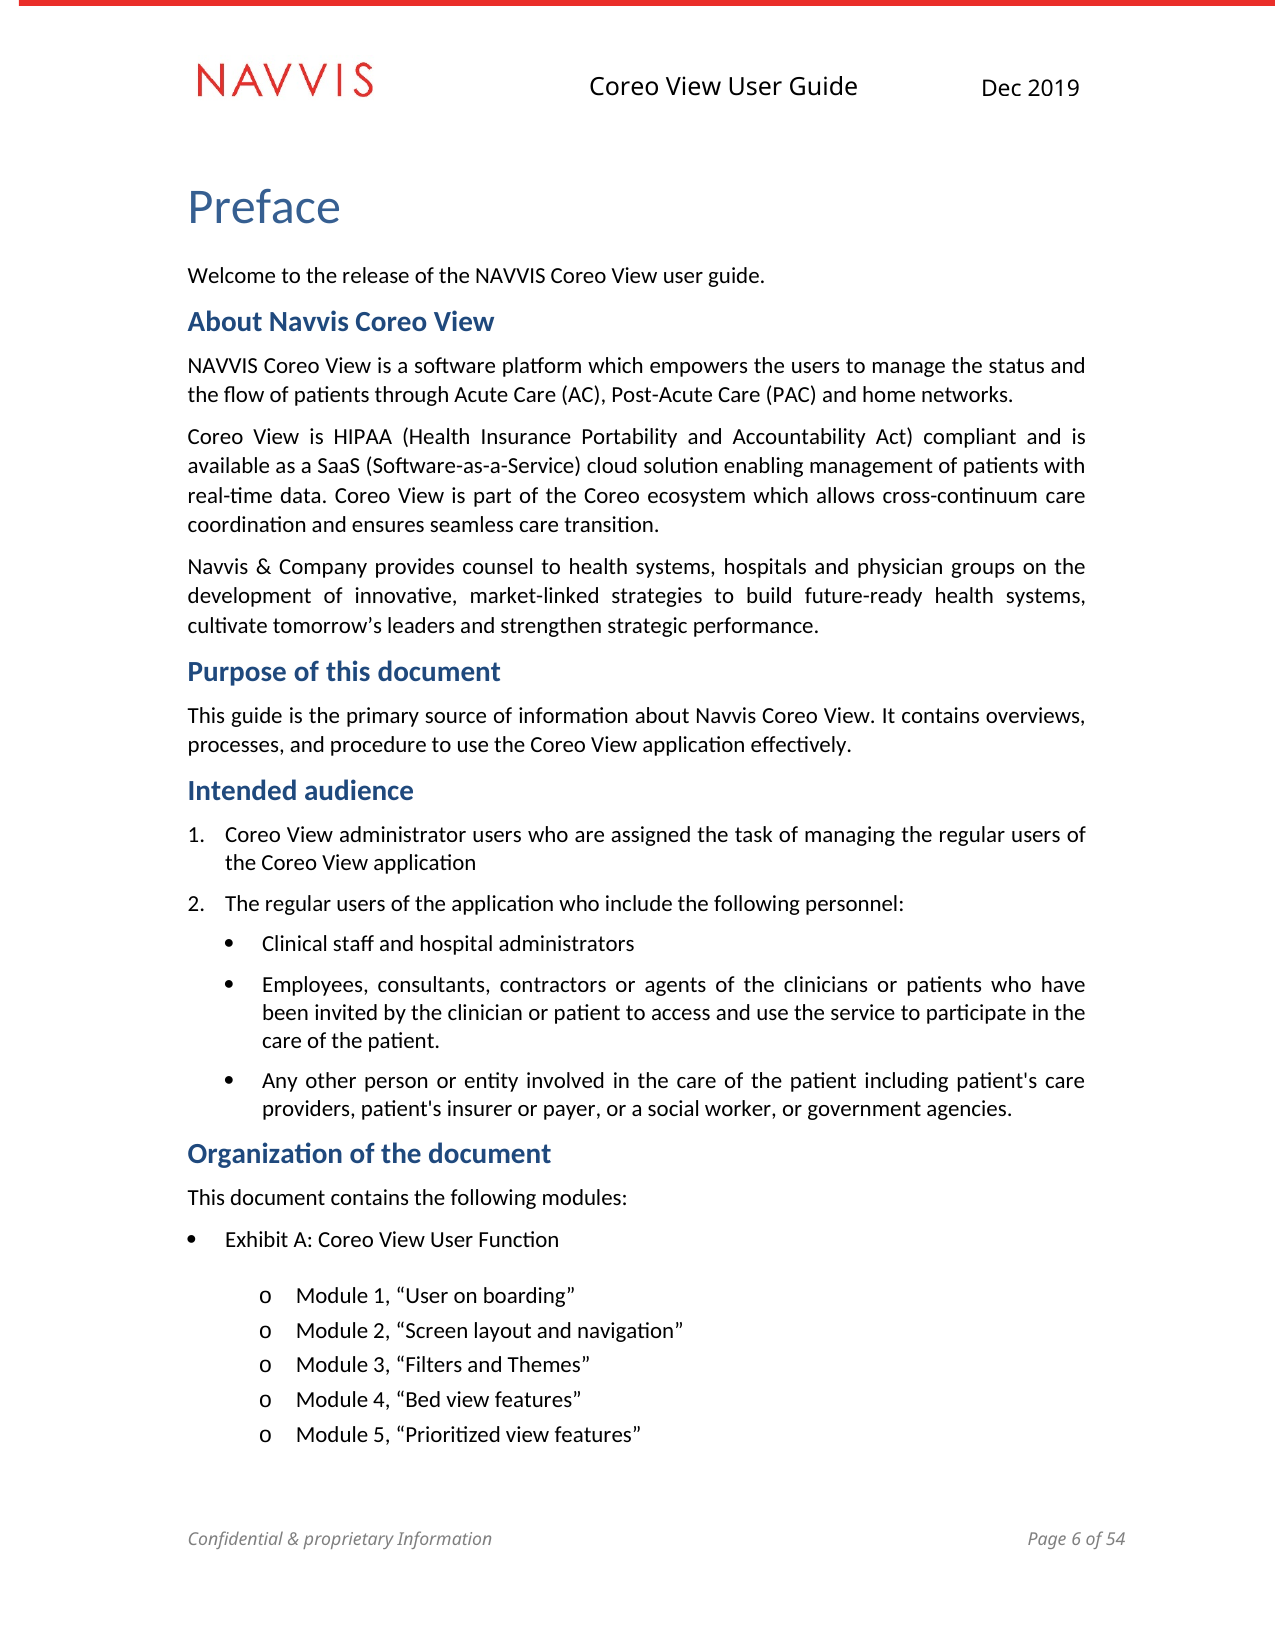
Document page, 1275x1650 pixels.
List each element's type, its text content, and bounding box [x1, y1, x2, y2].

picture [187, 55, 383, 104]
title Organization of the document [187, 1135, 1087, 1171]
list Any other person or entity involved in the care of the patient including patient's care providers, patient's insurer or payer, or a social worker, or government agencies. [225, 1067, 1087, 1123]
title Intended audience [187, 772, 1087, 808]
title Purpose of this document [187, 653, 1087, 688]
list Exhibit A: Coreo View User Function [187, 1225, 1087, 1253]
text Module 1, “User on boarding” [258, 1281, 1087, 1310]
text Welcome to the release of the NAVVIS Coreo View user guide. [187, 261, 1087, 289]
text This document contains the following modules: [187, 1183, 1087, 1211]
list Coreo View administrator users who are assigned the task of managing the regular users of the Coreo View application [187, 820, 1087, 876]
list Employees, consultants, contractors or agents of the clinicians or patients who have been invited by the clinician or patient to access and use the service to participate in the care of the patient. [225, 970, 1087, 1054]
text NAVVIS Coreo View is a software platform which empowers the users to manage the status and the flow of patients through Acute Care (AC), Post-Acute Care (PAC) and home networks. [187, 351, 1087, 408]
text Coreo View is HIPAA (Health Insurance Portability and Accountability Act) compliant and is available as a SaaS (Software-as-a-Service) cloud solution enabling management of patients with real-time data. Coreo View is part of the Coreo ecosystem which allows cross-continuum care coordination and ensures seamless care transition. [187, 422, 1087, 538]
text Module 2, “Screen layout and navigation” [258, 1316, 1087, 1345]
text Module 3, “Filters and Themes” [258, 1351, 1087, 1380]
title Preface [187, 175, 1087, 236]
text This guide is the primary source of information about Navvis Coreo View. It contains overviews, processes, and procedure to use the Coreo View application effectively. [187, 701, 1087, 758]
list The regular users of the application who include the following personnel: [187, 889, 1087, 917]
text Module 4, “Bed view features” [258, 1385, 1087, 1414]
list Clinical staff and hospital administrators [225, 929, 1087, 957]
text Module 5, “Prioritized view features” [258, 1420, 1087, 1449]
text Navvis & Company provides counsel to health systems, hospitals and physician groups on the development of innovative, market-linked strategies to build future-ready health systems, cultivate tomorrow’s leaders and strengthen strategic performance. [187, 552, 1087, 639]
title About Navvis Coreo View [187, 303, 1087, 338]
